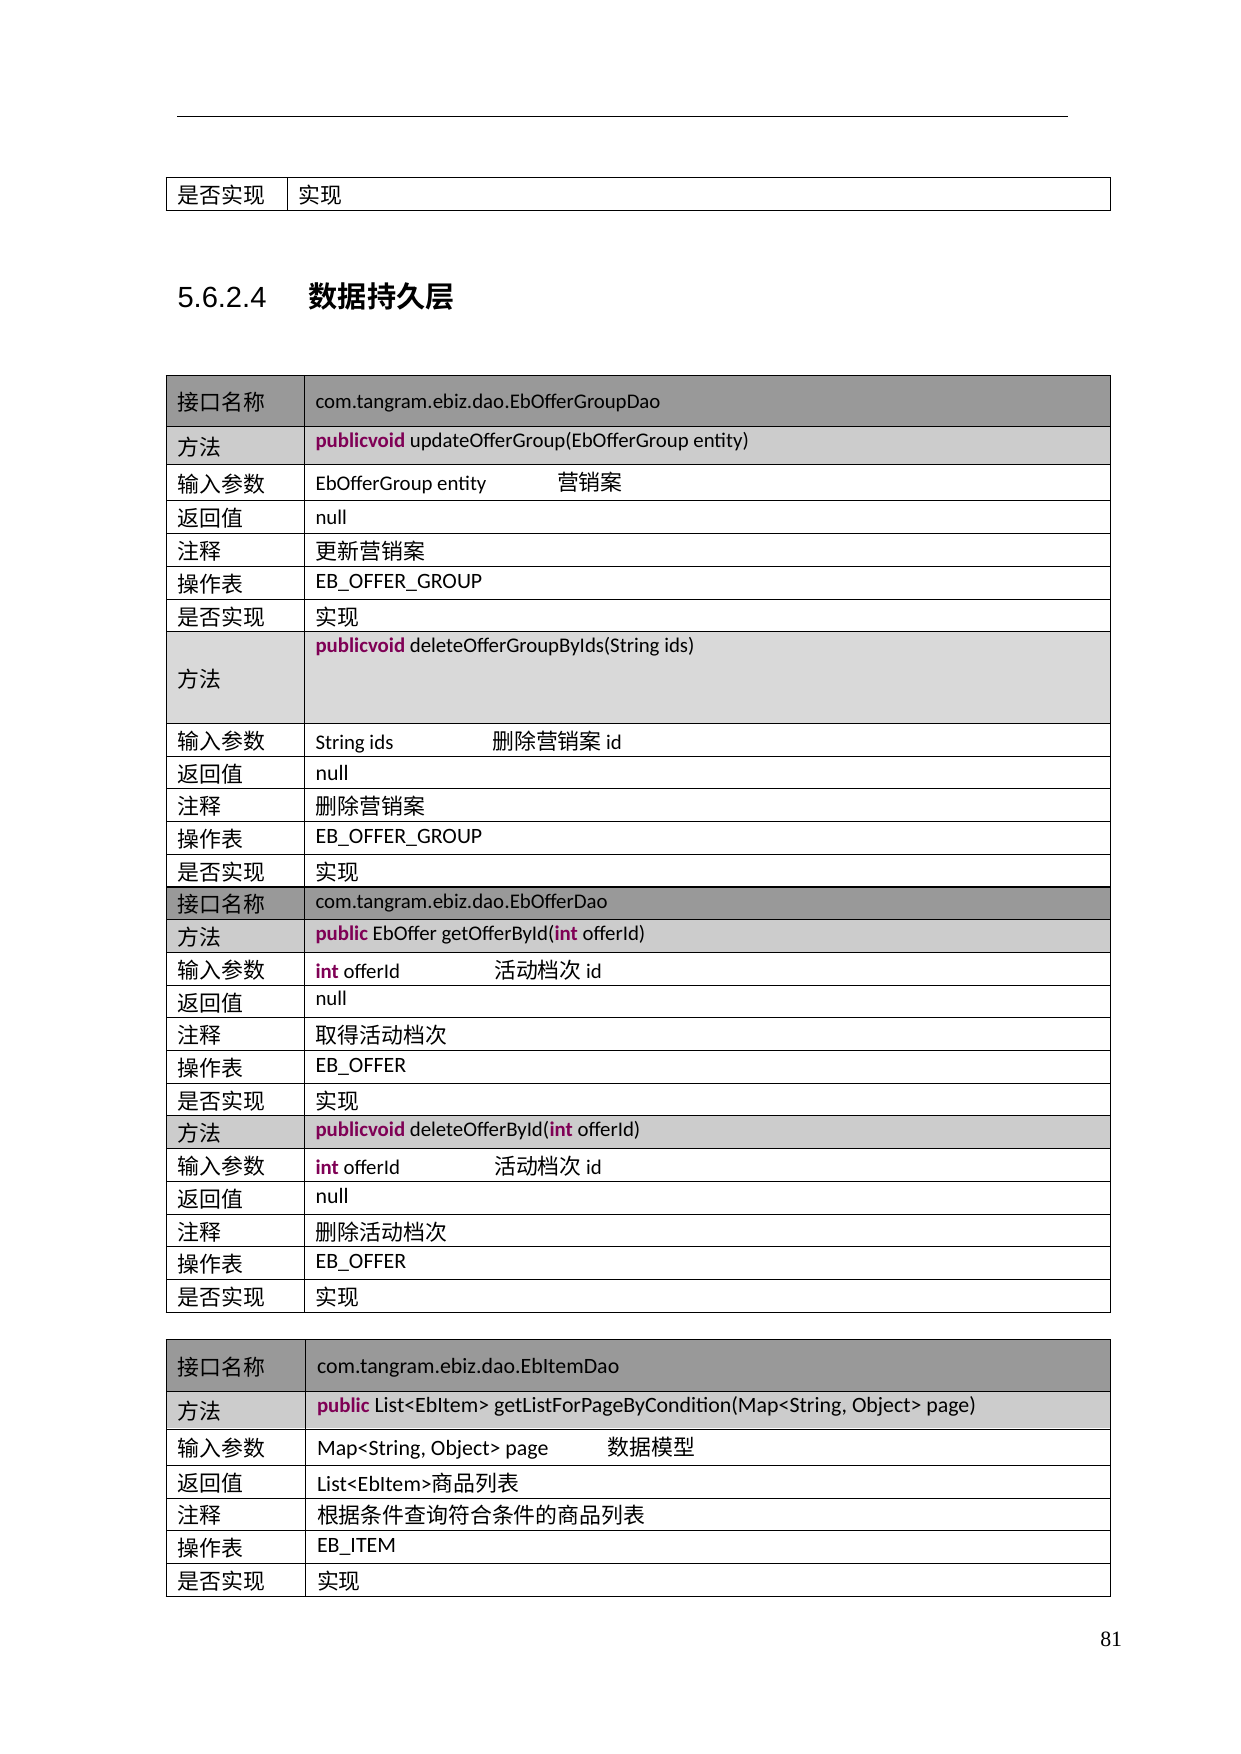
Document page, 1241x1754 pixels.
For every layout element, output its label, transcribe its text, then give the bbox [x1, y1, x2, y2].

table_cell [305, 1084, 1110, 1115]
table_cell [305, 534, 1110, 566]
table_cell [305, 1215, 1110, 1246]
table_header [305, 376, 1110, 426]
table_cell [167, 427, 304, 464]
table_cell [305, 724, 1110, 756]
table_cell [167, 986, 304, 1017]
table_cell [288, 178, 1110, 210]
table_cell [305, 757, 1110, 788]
subtitle 数据持久层 [177, 274, 1122, 316]
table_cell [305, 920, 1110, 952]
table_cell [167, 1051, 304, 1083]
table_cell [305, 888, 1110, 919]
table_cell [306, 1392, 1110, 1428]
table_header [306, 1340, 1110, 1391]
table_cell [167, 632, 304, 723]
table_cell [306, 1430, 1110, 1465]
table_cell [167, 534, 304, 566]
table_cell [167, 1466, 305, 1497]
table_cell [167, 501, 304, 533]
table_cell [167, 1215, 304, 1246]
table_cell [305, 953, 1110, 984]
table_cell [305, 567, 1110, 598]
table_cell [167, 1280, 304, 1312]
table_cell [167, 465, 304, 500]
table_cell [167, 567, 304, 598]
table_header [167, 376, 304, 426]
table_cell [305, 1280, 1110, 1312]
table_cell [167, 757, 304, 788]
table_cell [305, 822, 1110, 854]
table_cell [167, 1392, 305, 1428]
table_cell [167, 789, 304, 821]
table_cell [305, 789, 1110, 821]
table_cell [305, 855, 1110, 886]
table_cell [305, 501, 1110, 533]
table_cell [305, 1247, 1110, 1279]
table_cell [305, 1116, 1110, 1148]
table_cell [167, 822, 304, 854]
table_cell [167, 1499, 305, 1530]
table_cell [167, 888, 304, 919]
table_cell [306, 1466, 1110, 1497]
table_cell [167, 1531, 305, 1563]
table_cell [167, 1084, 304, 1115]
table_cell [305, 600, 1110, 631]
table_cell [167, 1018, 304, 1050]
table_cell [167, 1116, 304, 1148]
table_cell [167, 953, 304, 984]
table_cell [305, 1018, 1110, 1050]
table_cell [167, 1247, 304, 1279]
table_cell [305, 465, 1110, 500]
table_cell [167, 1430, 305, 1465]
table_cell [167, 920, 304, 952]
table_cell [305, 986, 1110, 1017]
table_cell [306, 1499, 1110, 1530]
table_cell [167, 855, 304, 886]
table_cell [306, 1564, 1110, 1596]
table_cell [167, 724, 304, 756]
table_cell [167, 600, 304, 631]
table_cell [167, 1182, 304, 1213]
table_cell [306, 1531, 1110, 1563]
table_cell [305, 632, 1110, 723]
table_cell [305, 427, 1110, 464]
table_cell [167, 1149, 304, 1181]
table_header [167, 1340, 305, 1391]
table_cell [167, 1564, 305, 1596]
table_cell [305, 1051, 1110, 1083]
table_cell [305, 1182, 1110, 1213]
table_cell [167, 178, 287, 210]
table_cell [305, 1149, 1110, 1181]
